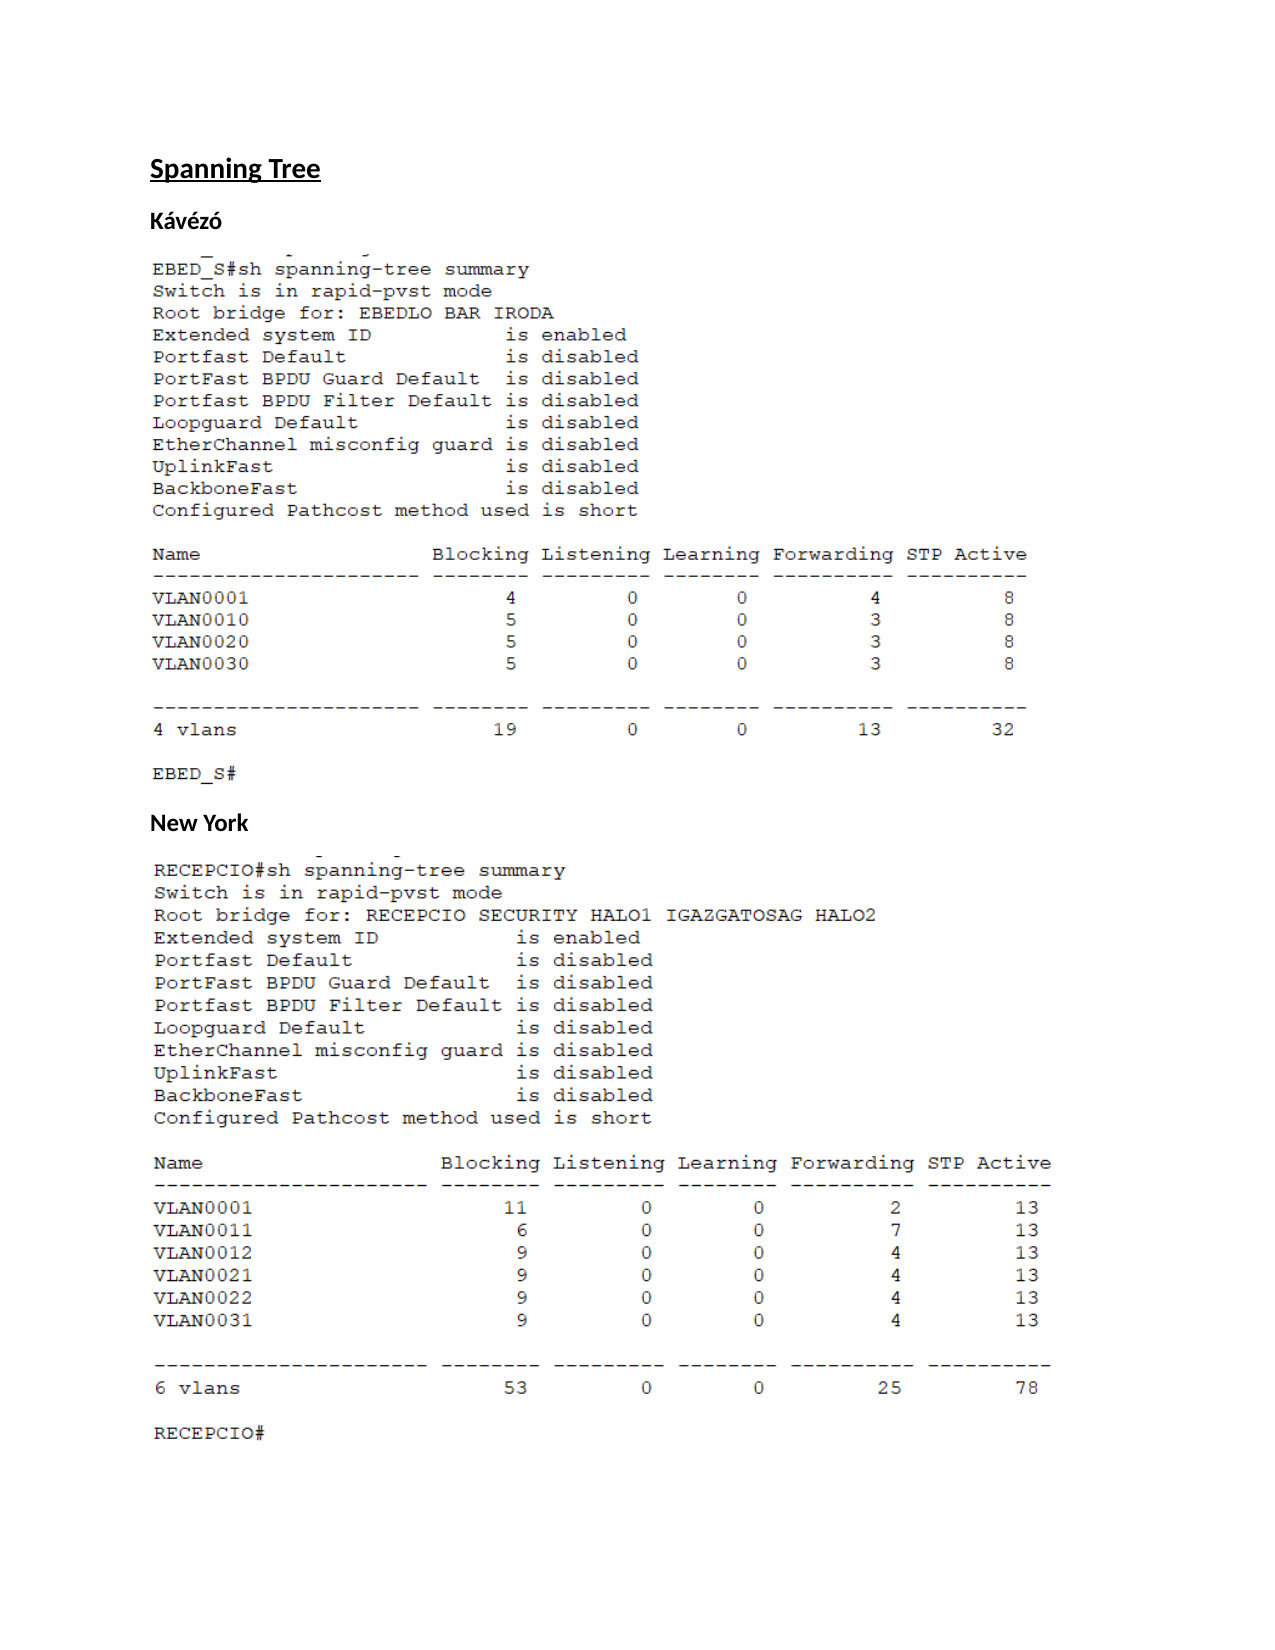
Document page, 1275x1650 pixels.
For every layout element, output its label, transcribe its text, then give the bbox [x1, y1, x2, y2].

picture [150, 254, 1058, 789]
subtitle Kávézó [150, 205, 1125, 236]
subtitle New York [150, 807, 1125, 838]
subtitle Spanning Tree [150, 150, 1125, 186]
picture [150, 856, 1072, 1444]
